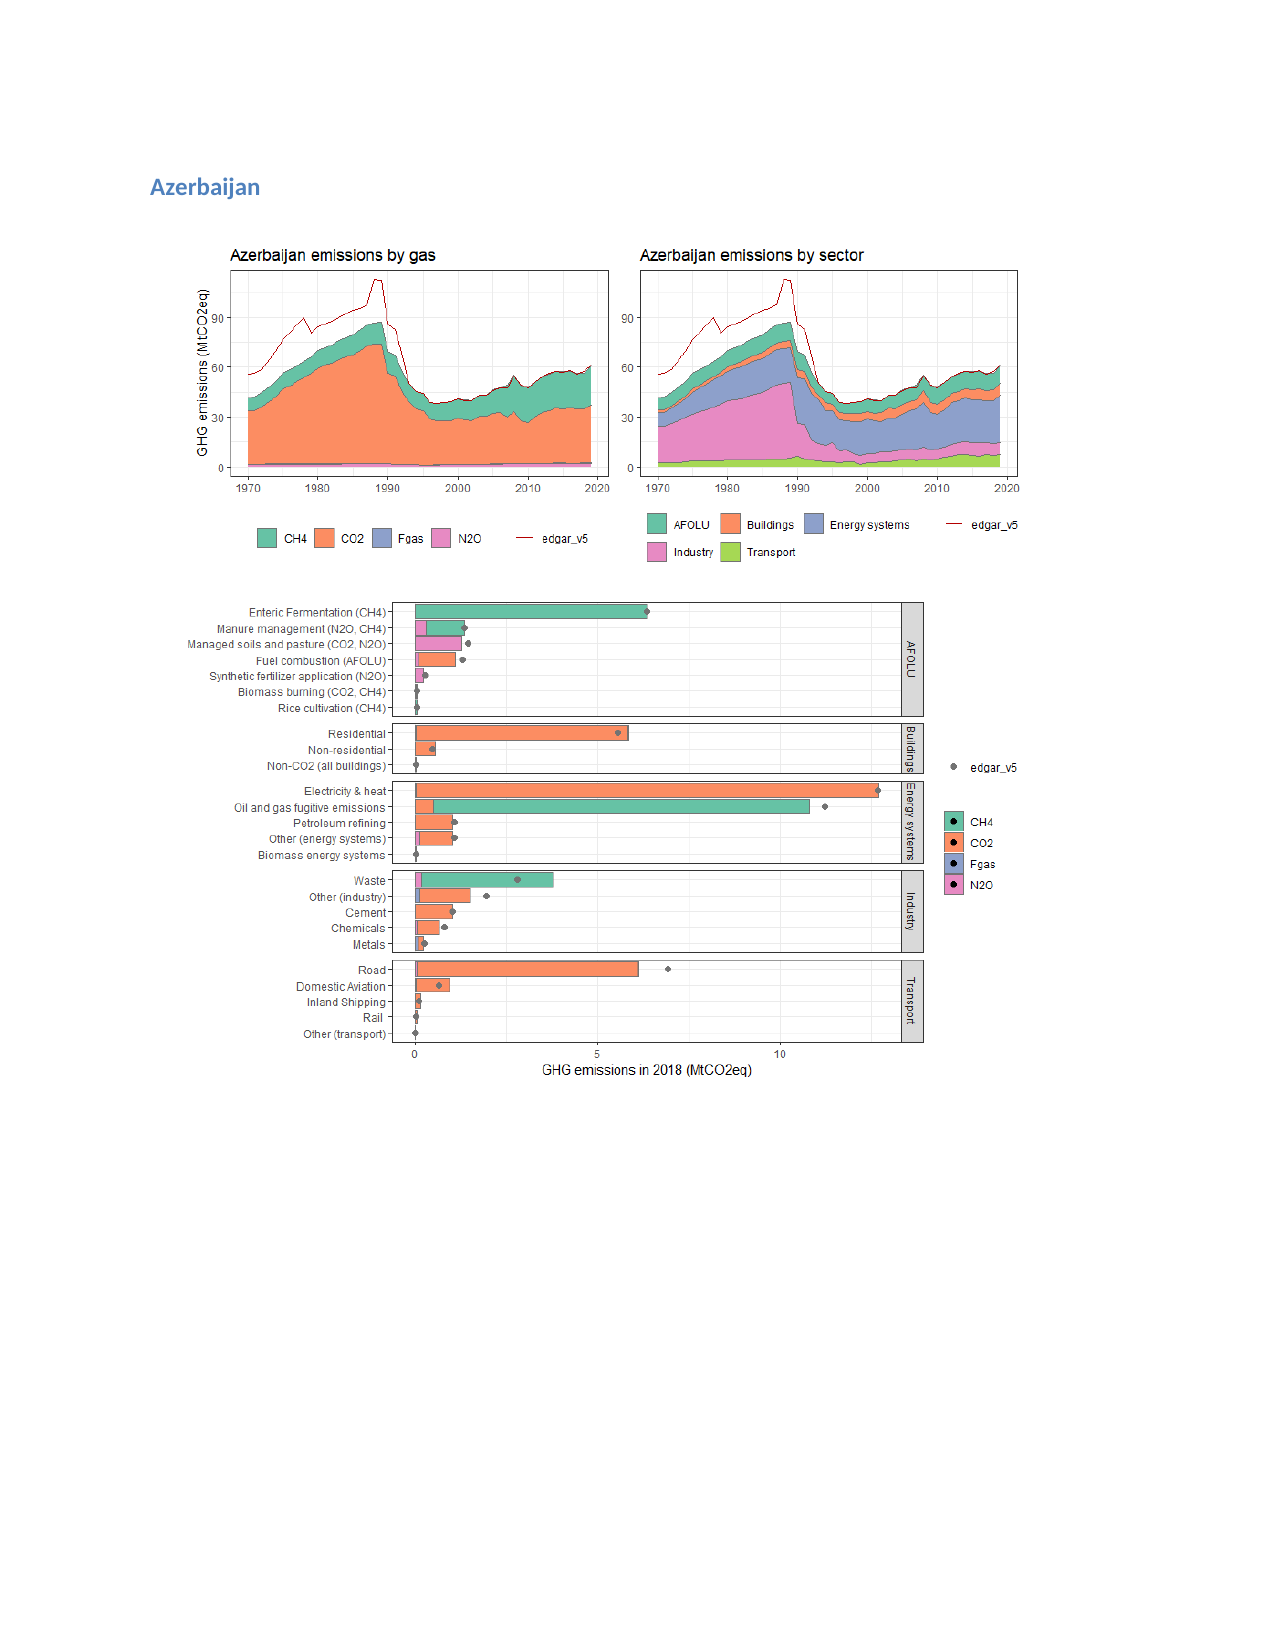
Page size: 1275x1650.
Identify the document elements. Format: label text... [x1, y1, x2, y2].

picture [168, 220, 1044, 1096]
subtitle Azerbaijan [150, 171, 1125, 201]
